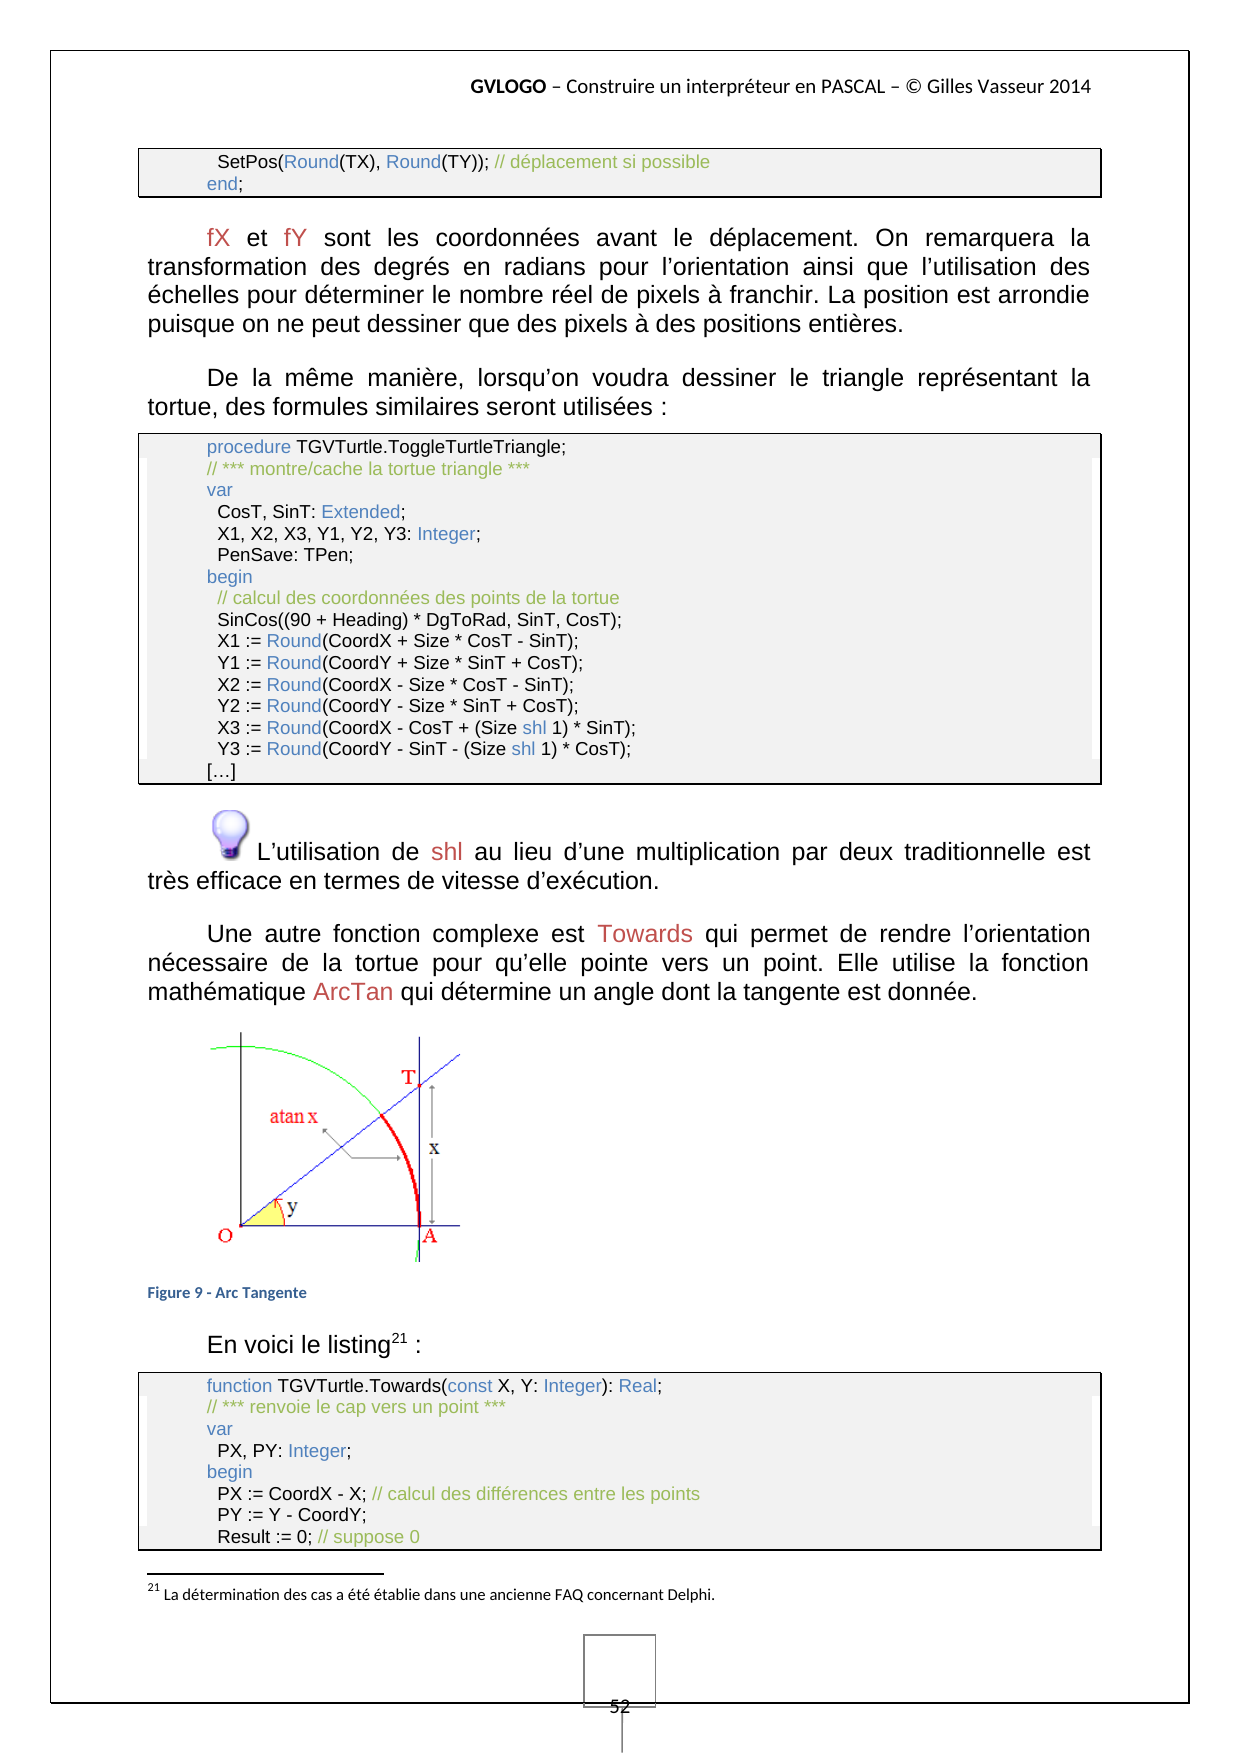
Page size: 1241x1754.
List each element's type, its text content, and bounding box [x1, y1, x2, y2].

text L’utilisation de shl au lieu d’une multiplication par deux traditionnelle est très efficace en termes de vitesse d’exécution. [147, 810, 1092, 894]
text X2 := Round(CoordX - Size * CosT - SinT); [147, 673, 1092, 695]
text begin [147, 566, 1092, 587]
text end; [139, 169, 1100, 196]
text // *** renvoie le cap vers un point *** [147, 1396, 1092, 1418]
text // *** montre/cache la tortue triangle *** [147, 458, 1092, 479]
text Result := 0; // suppose 0 [139, 1522, 1100, 1549]
text begin [147, 1461, 1092, 1482]
text […] [139, 756, 1100, 783]
text Y1 := Round(CoordY + Size * SinT + CosT); [147, 652, 1092, 673]
text procedure TGVTurtle.ToggleTurtleTriangle; [139, 434, 1100, 458]
text var [147, 1418, 1092, 1439]
picture [206, 810, 257, 861]
text Y2 := Round(CoordY - Size * SinT + CosT); [147, 695, 1092, 716]
text En voici le listing : [147, 1330, 1092, 1359]
text function TGVTurtle.Towards(const X, Y: Integer): Real; [139, 1373, 1100, 1396]
text Une autre fonction complexe est Towards qui permet de rendre l’orientation nécessaire de la tortue pour qu’elle pointe vers un point. Elle utilise la fonction mathématique ArcTan qui détermine un angle dont la tangente est donnée. [147, 919, 1092, 1006]
text fX et fY sont les coordonnées avant le déplacement. On remarquera la transformation des degrés en radians pour l’orientation ainsi que l’utilisation des échelles pour déterminer le nombre réel de pixels à franchir. La position est arrondie puisque on ne peut dessiner que des pixels à des positions entières. [147, 223, 1092, 338]
text X3 := Round(CoordX - CosT + (Size shl 1) * SinT); [147, 716, 1092, 738]
text PX := CoordX - X; // calcul des différences entre les points [147, 1482, 1092, 1504]
text PenSave: TPen; [147, 544, 1092, 566]
text X1, X2, X3, Y1, Y2, Y3: Integer; [147, 522, 1092, 544]
picture [206, 1030, 499, 1262]
text // calcul des coordonnées des points de la tortue [147, 587, 1092, 609]
text PY := Y - CoordY; [147, 1504, 1092, 1522]
text var [147, 479, 1092, 501]
text SetPos(Round(TX), Round(TY)); // déplacement si possible [139, 149, 1100, 169]
text SinCos((90 + Heading) * DgToRad, SinT, CosT); [147, 609, 1092, 630]
text De la même manière, lorsqu’on voudra dessiner le triangle représentant la tortue, des formules similaires seront utilisées : [147, 363, 1092, 421]
text CosT, SinT: Extended; [147, 501, 1092, 522]
text PX, PY: Integer; [147, 1439, 1092, 1461]
text X1 := Round(CoordX + Size * CosT - SinT); [147, 630, 1092, 652]
text Y3 := Round(CoordY - SinT - (Size shl 1) * CosT); [147, 738, 1092, 756]
